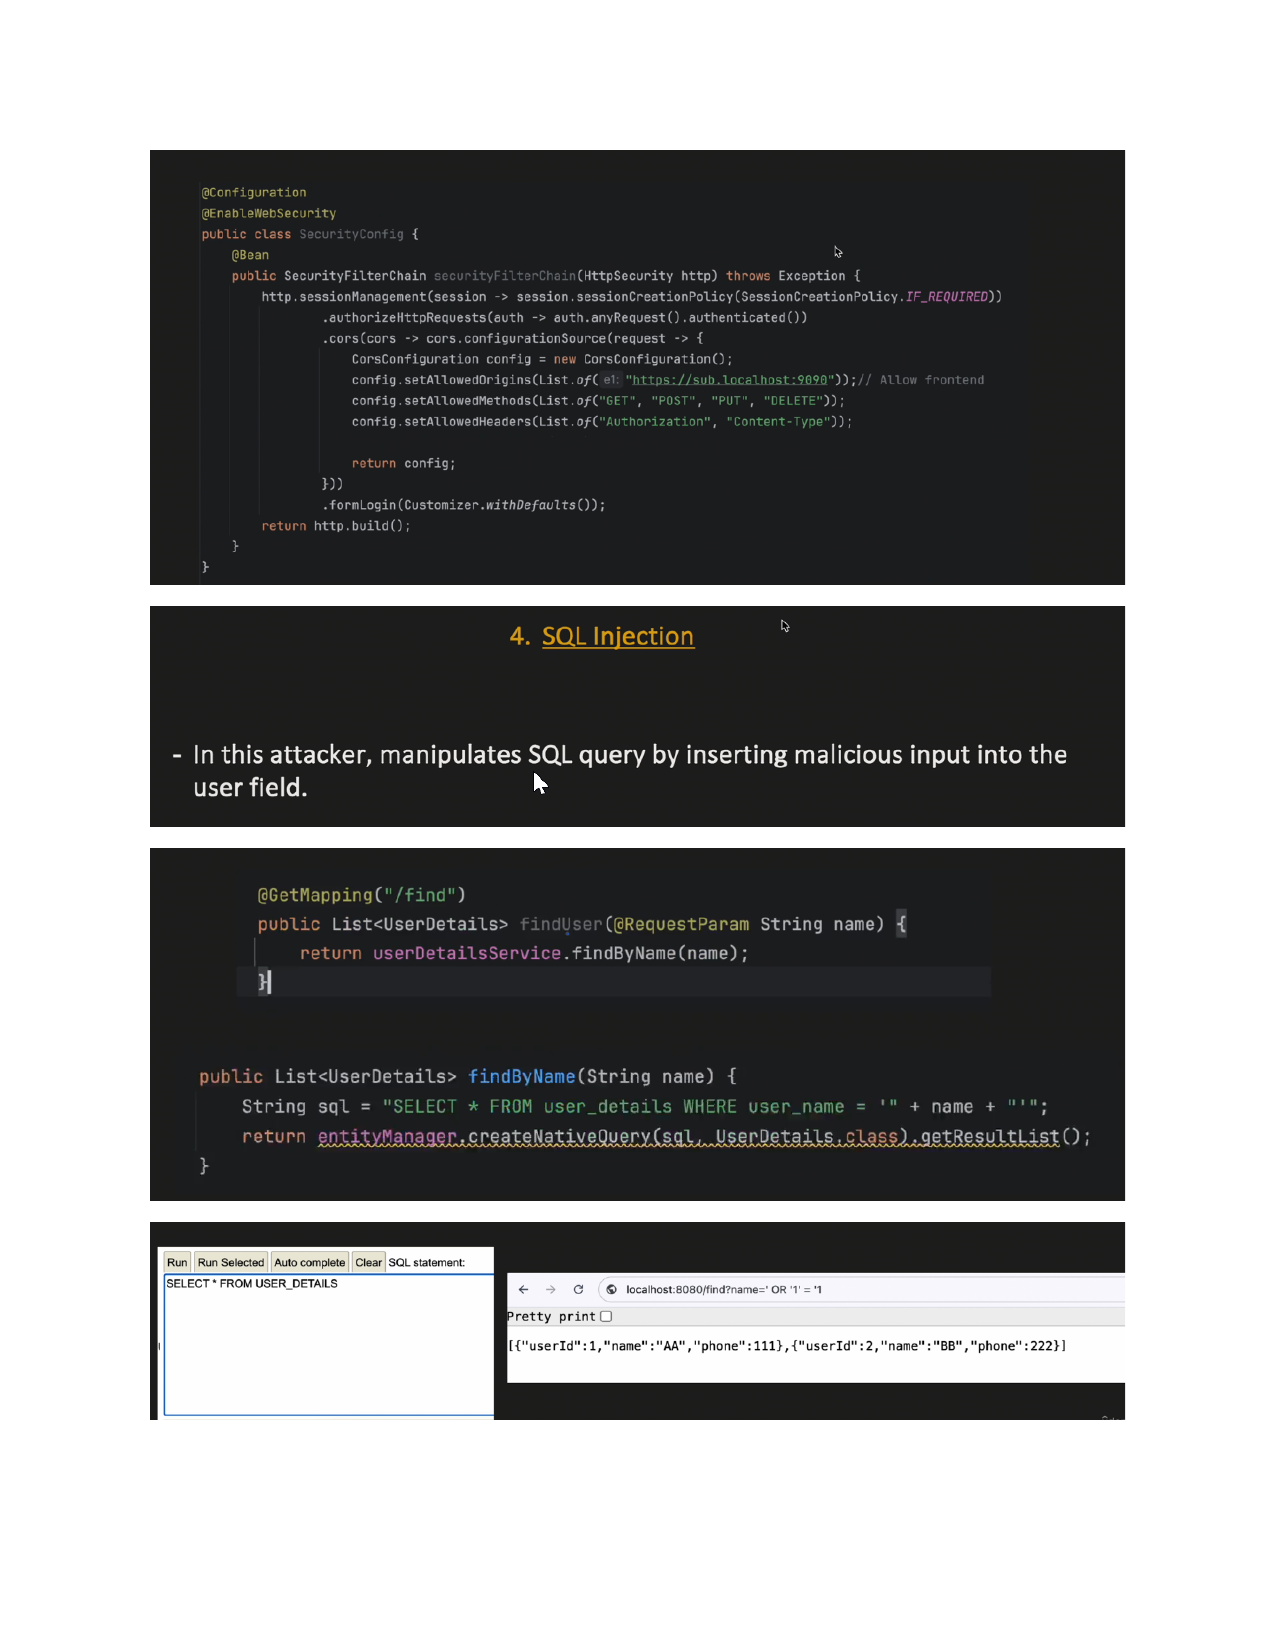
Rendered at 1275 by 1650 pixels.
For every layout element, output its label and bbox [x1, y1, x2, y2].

picture [150, 150, 1125, 585]
picture [150, 848, 1125, 1201]
picture [150, 1222, 1125, 1420]
picture [150, 606, 1125, 827]
